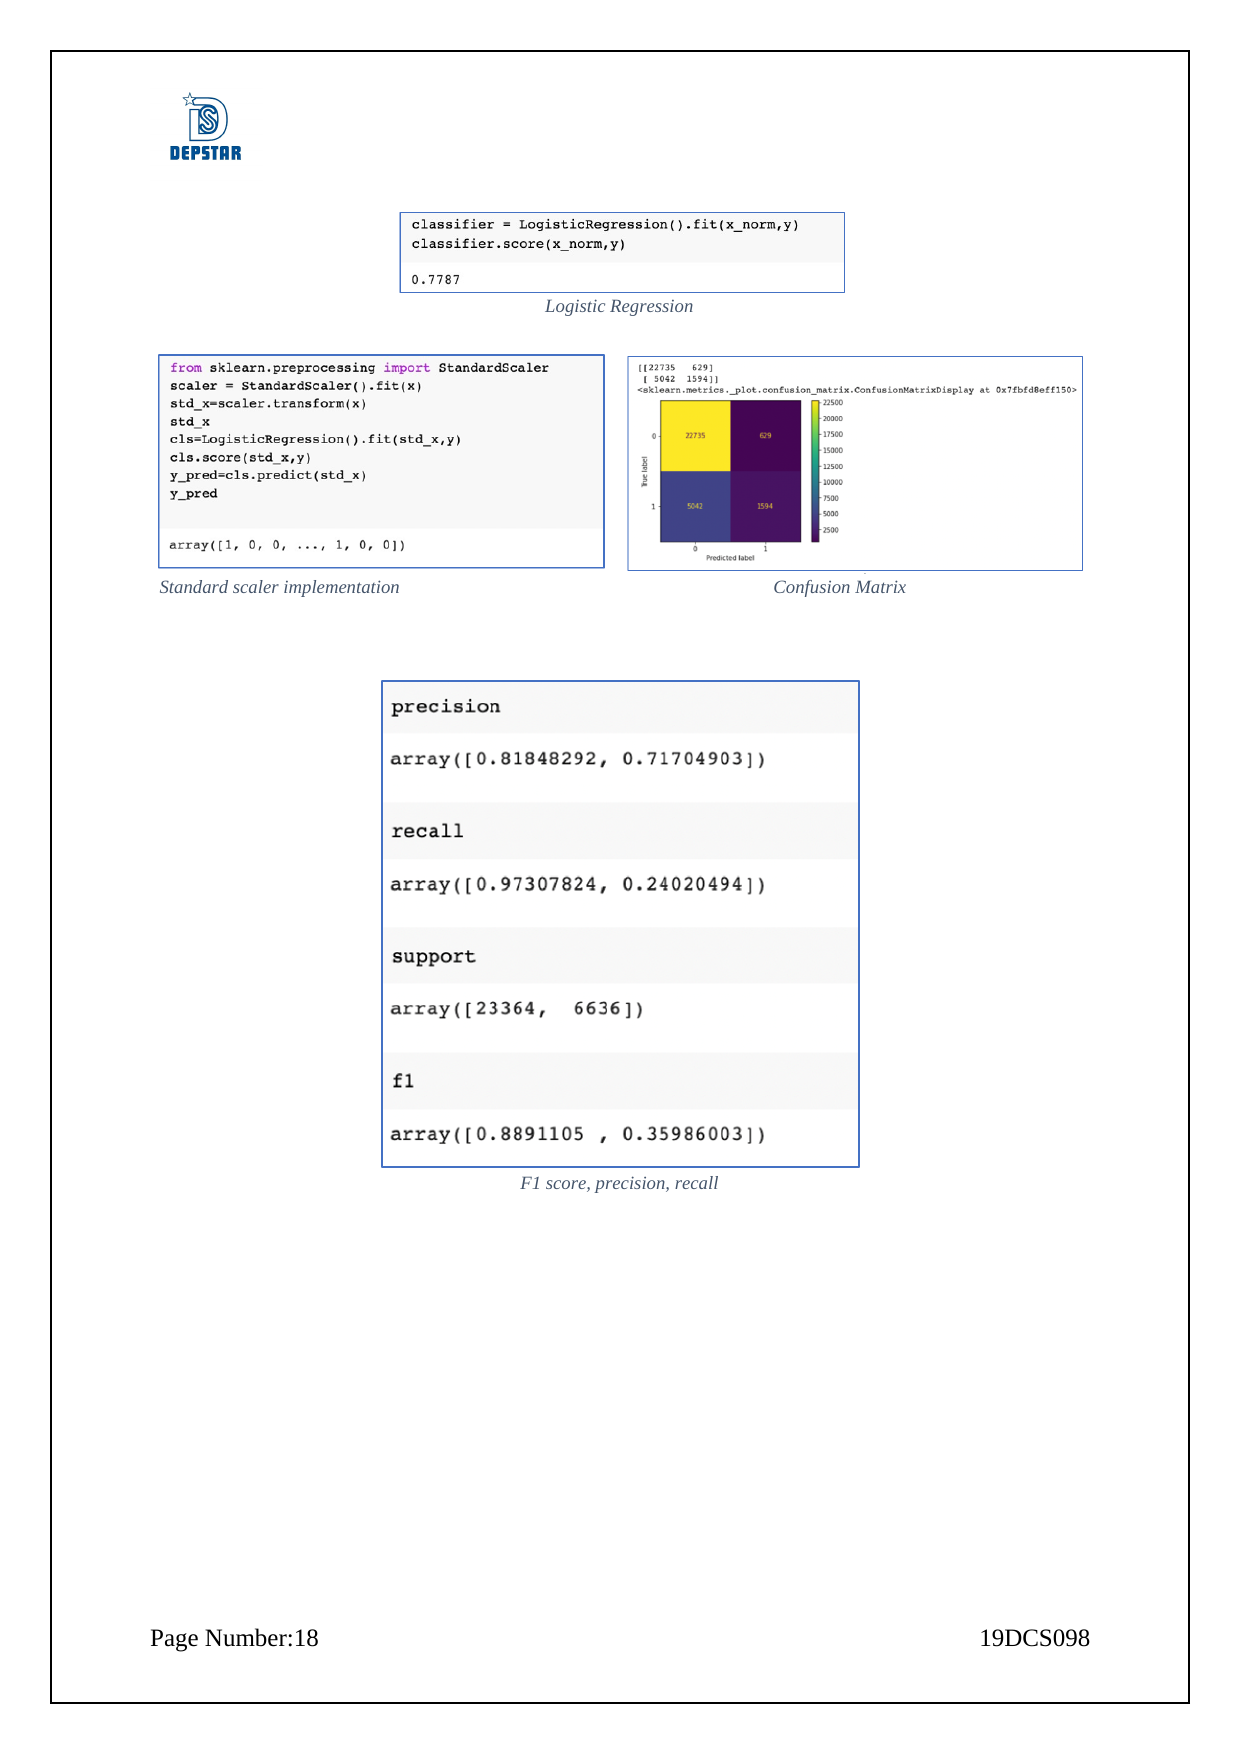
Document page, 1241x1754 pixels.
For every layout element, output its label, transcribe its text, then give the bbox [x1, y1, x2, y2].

text Logistic Regression [150, 295, 1090, 316]
picture [150, 347, 612, 574]
text F1 score, precision, recall [150, 1172, 1090, 1194]
text Standard scaler implementation Confusion Matrix [150, 576, 1090, 597]
picture [150, 73, 263, 181]
picture [624, 353, 1086, 574]
picture [394, 209, 846, 294]
picture [376, 676, 864, 1171]
